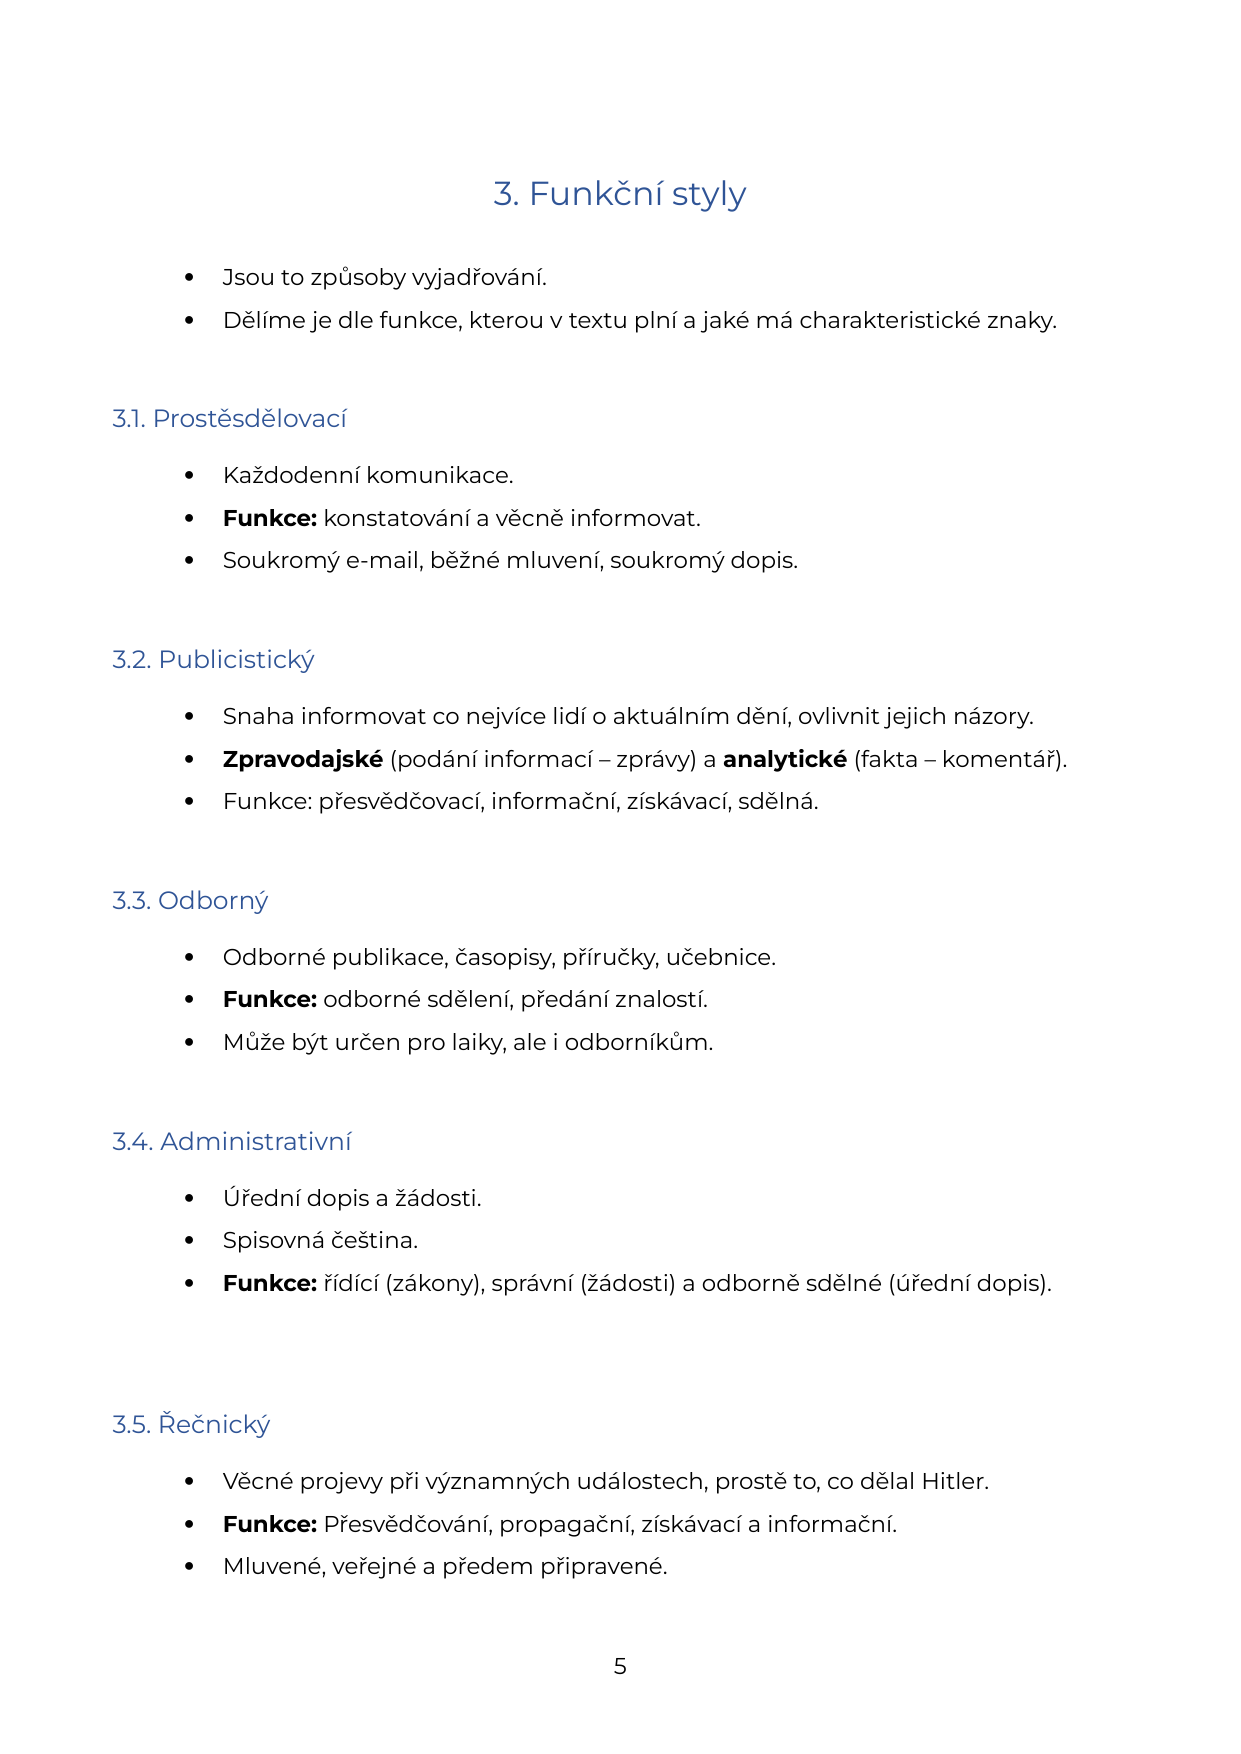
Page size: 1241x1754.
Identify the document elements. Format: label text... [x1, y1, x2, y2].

text Funkce: Přesvědčování, propagační, získávací a informační. [185, 1510, 1093, 1538]
text Odborný [112, 885, 1093, 916]
text Mluvené, veřejné a předem připravené. [185, 1553, 1093, 1581]
text Dělíme je dle funkce, kterou v textu plní a jaké má charakteristické znaky. [185, 306, 1093, 334]
text Může být určen pro laiky, ale i odborníkům. [185, 1028, 1093, 1056]
text Každodenní komunikace. [185, 461, 1093, 489]
text Funkce: řídící (zákony), správní (žádosti) a odborně sdělné (úřední dopis). [185, 1269, 1093, 1297]
text Snaha informovat co nejvíce lidí o aktuálním dění, ovlivnit jejich názory. [185, 702, 1093, 730]
text Funkční styly [148, 173, 1093, 213]
text Spisovná čeština. [185, 1227, 1093, 1254]
text Prostěsdělovací [112, 403, 1093, 434]
text Soukromý e-mail, běžné mluvení, soukromý dopis. [185, 547, 1093, 574]
text Řečnický [112, 1409, 1093, 1440]
text Administrativní [112, 1126, 1093, 1157]
text Věcné projevy při významných událostech, prostě to, co dělal Hitler. [185, 1467, 1093, 1495]
text Publicistický [112, 644, 1093, 675]
text Zpravodajské (podání informací – zprávy) a analytické (fakta – komentář). [185, 745, 1093, 773]
text Odborné publikace, časopisy, příručky, učebnice. [185, 943, 1093, 971]
text Funkce: odborné sdělení, předání znalostí. [185, 986, 1093, 1014]
text Funkce: přesvědčovací, informační, získávací, sdělná. [185, 787, 1093, 815]
text Jsou to způsoby vyjadřování. [185, 263, 1093, 291]
text Funkce: konstatování a věcně informovat. [185, 504, 1093, 532]
text Úřední dopis a žádosti. [185, 1184, 1093, 1212]
